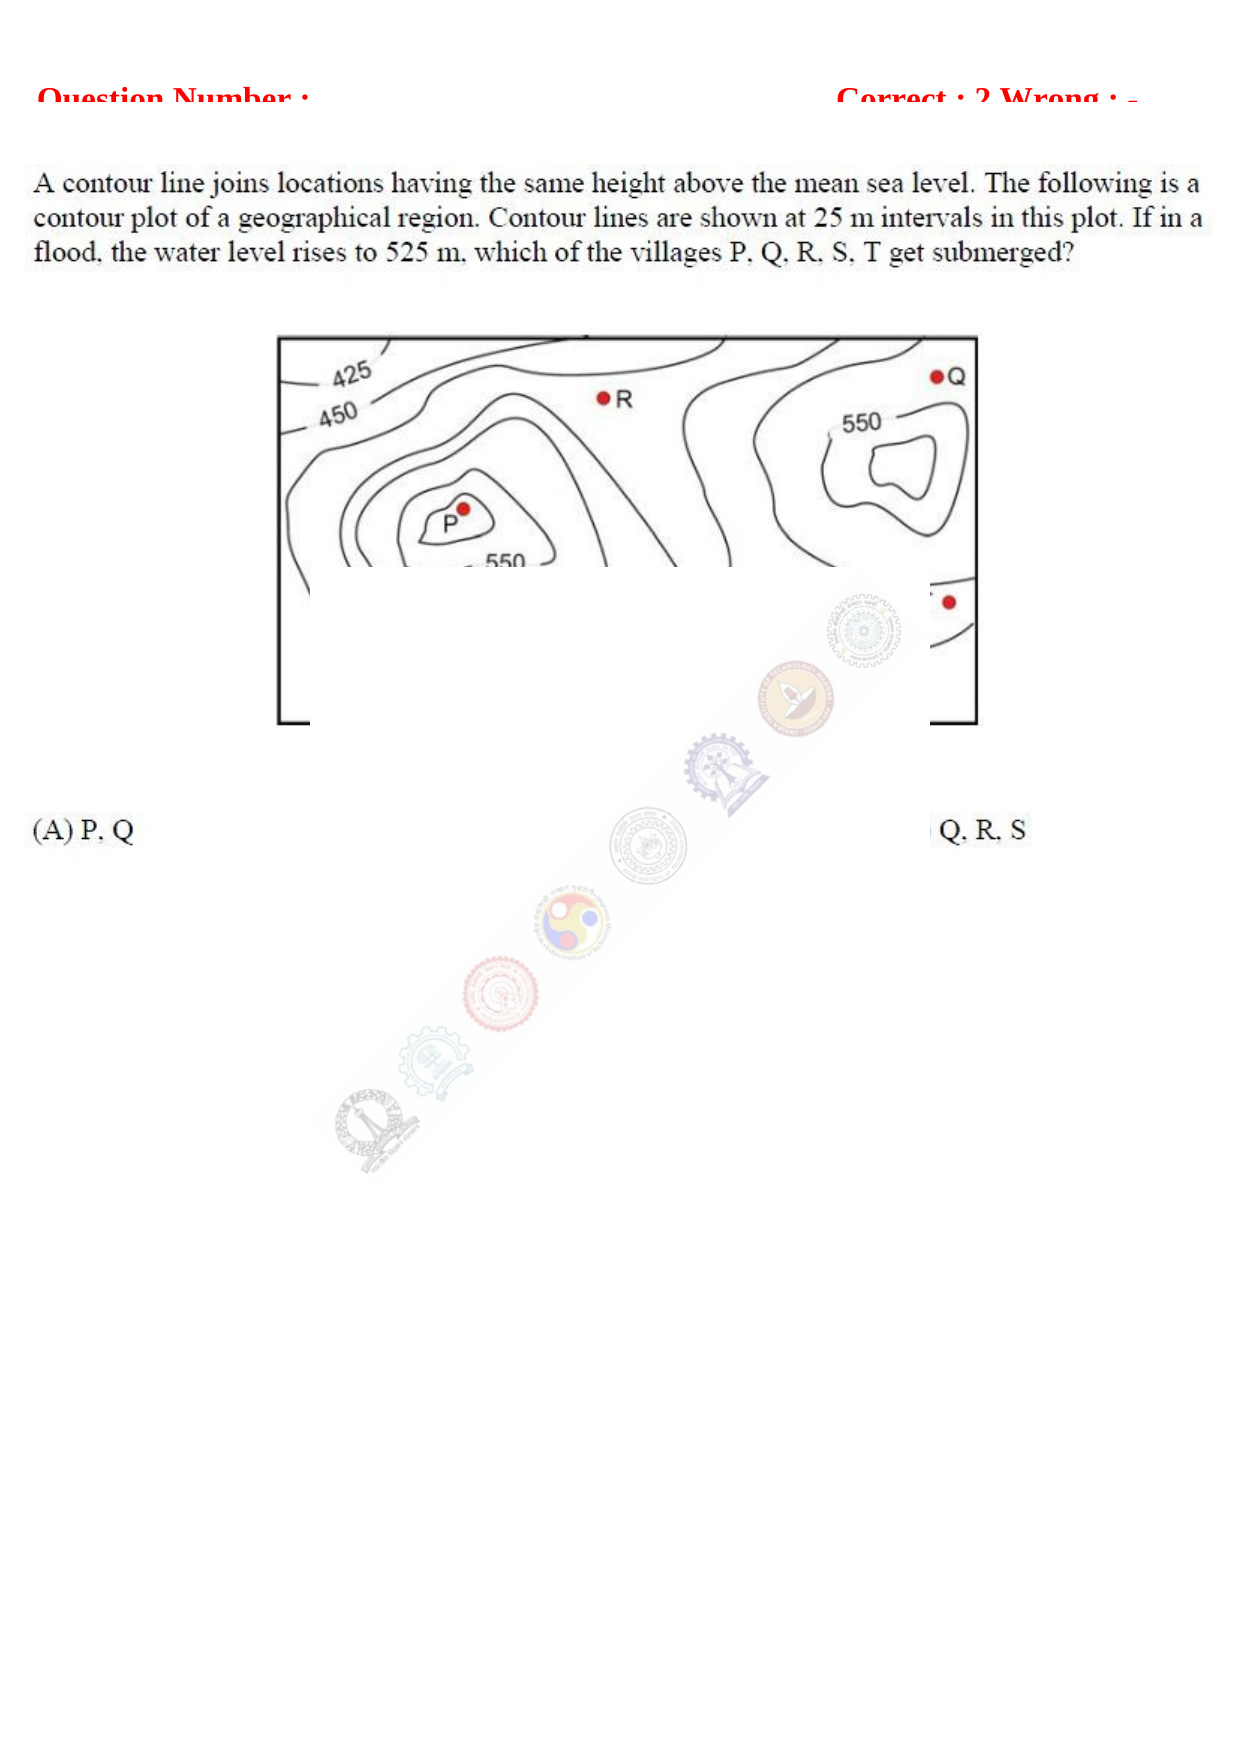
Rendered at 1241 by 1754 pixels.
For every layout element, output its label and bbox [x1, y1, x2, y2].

picture [25, 164, 1215, 1187]
